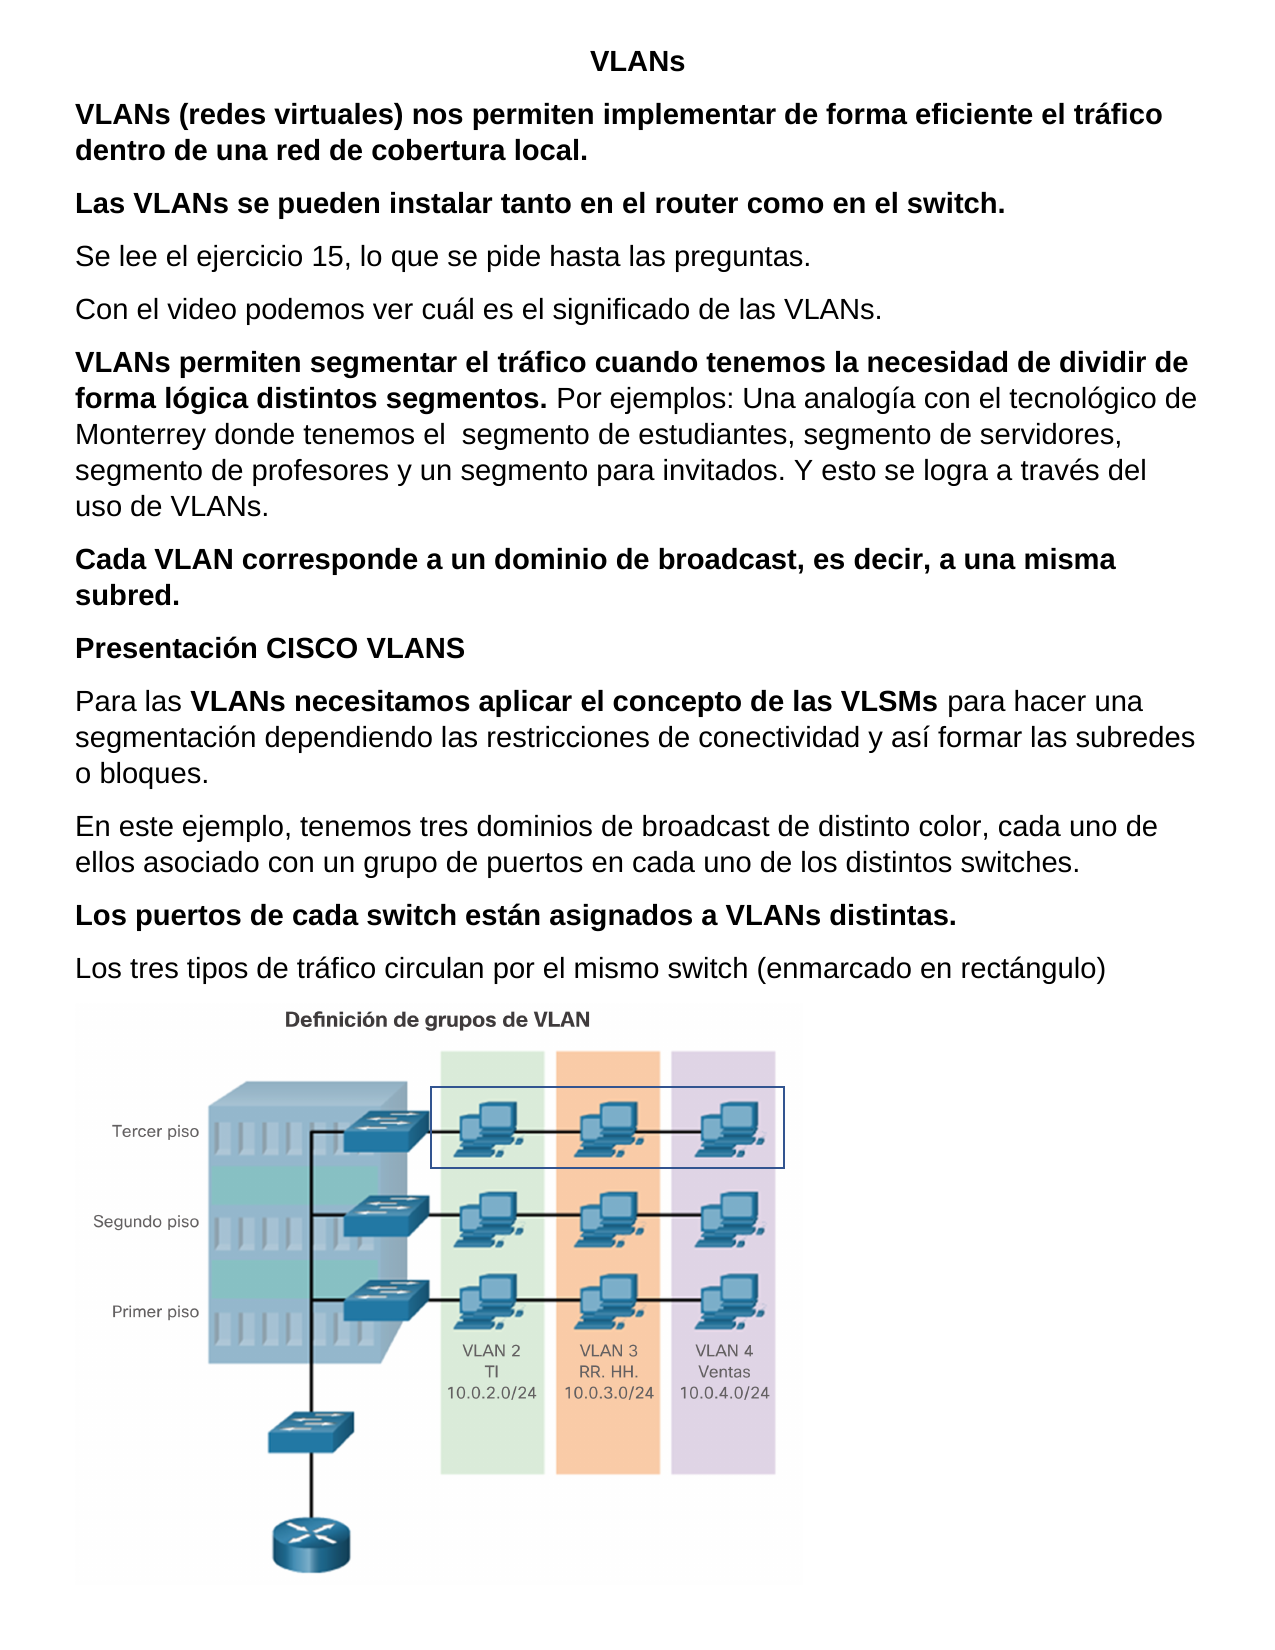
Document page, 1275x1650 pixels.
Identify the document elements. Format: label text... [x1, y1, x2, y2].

text VLANs permiten segmentar el tráfico cuando tenemos la necesidad de dividir de forma lógica distintos segmentos. Por ejemplos: Una analogía con el tecnológico de Monterrey donde tenemos el segmento de estudiantes, segmento de servidores, segmento de profesores y un segmento para invitados. Y esto se logra a través del uso de VLANs. [75, 344, 1200, 523]
text Los puertos de cada switch están asignados a VLANs distintas. [75, 898, 1200, 931]
text VLANs [75, 44, 1200, 78]
text En este ejemplo, tenemos tres dominios de broadcast de distinto color, cada uno de ellos asociado con un grupo de puertos en cada uno de los distintos switches. [75, 809, 1200, 878]
picture [75, 1003, 804, 1585]
text Las VLANs se pueden instalar tanto en el router como en el switch. [75, 186, 1200, 220]
text Presentación CISCO VLANS [75, 631, 1200, 664]
text Se lee el ejercicio 15, lo que se pide hasta las preguntas. [75, 239, 1200, 272]
text Con el video podemos ver cuál es el significado de las VLANs. [75, 292, 1200, 325]
text Cada VLAN corresponde a un dominio de broadcast, es decir, a una misma subred. [75, 542, 1200, 612]
text VLANs (redes virtuales) nos permiten implementar de forma eficiente el tráfico dentro de una red de cobertura local. [75, 97, 1200, 167]
text Para las VLANs necesitamos aplicar el concepto de las VLSMs para hacer una segmentación dependiendo las restricciones de conectividad y así formar las subredes o bloques. [75, 684, 1200, 789]
text Los tres tipos de tráfico circulan por el mismo switch (enmarcado en rectángulo) [75, 951, 1200, 984]
